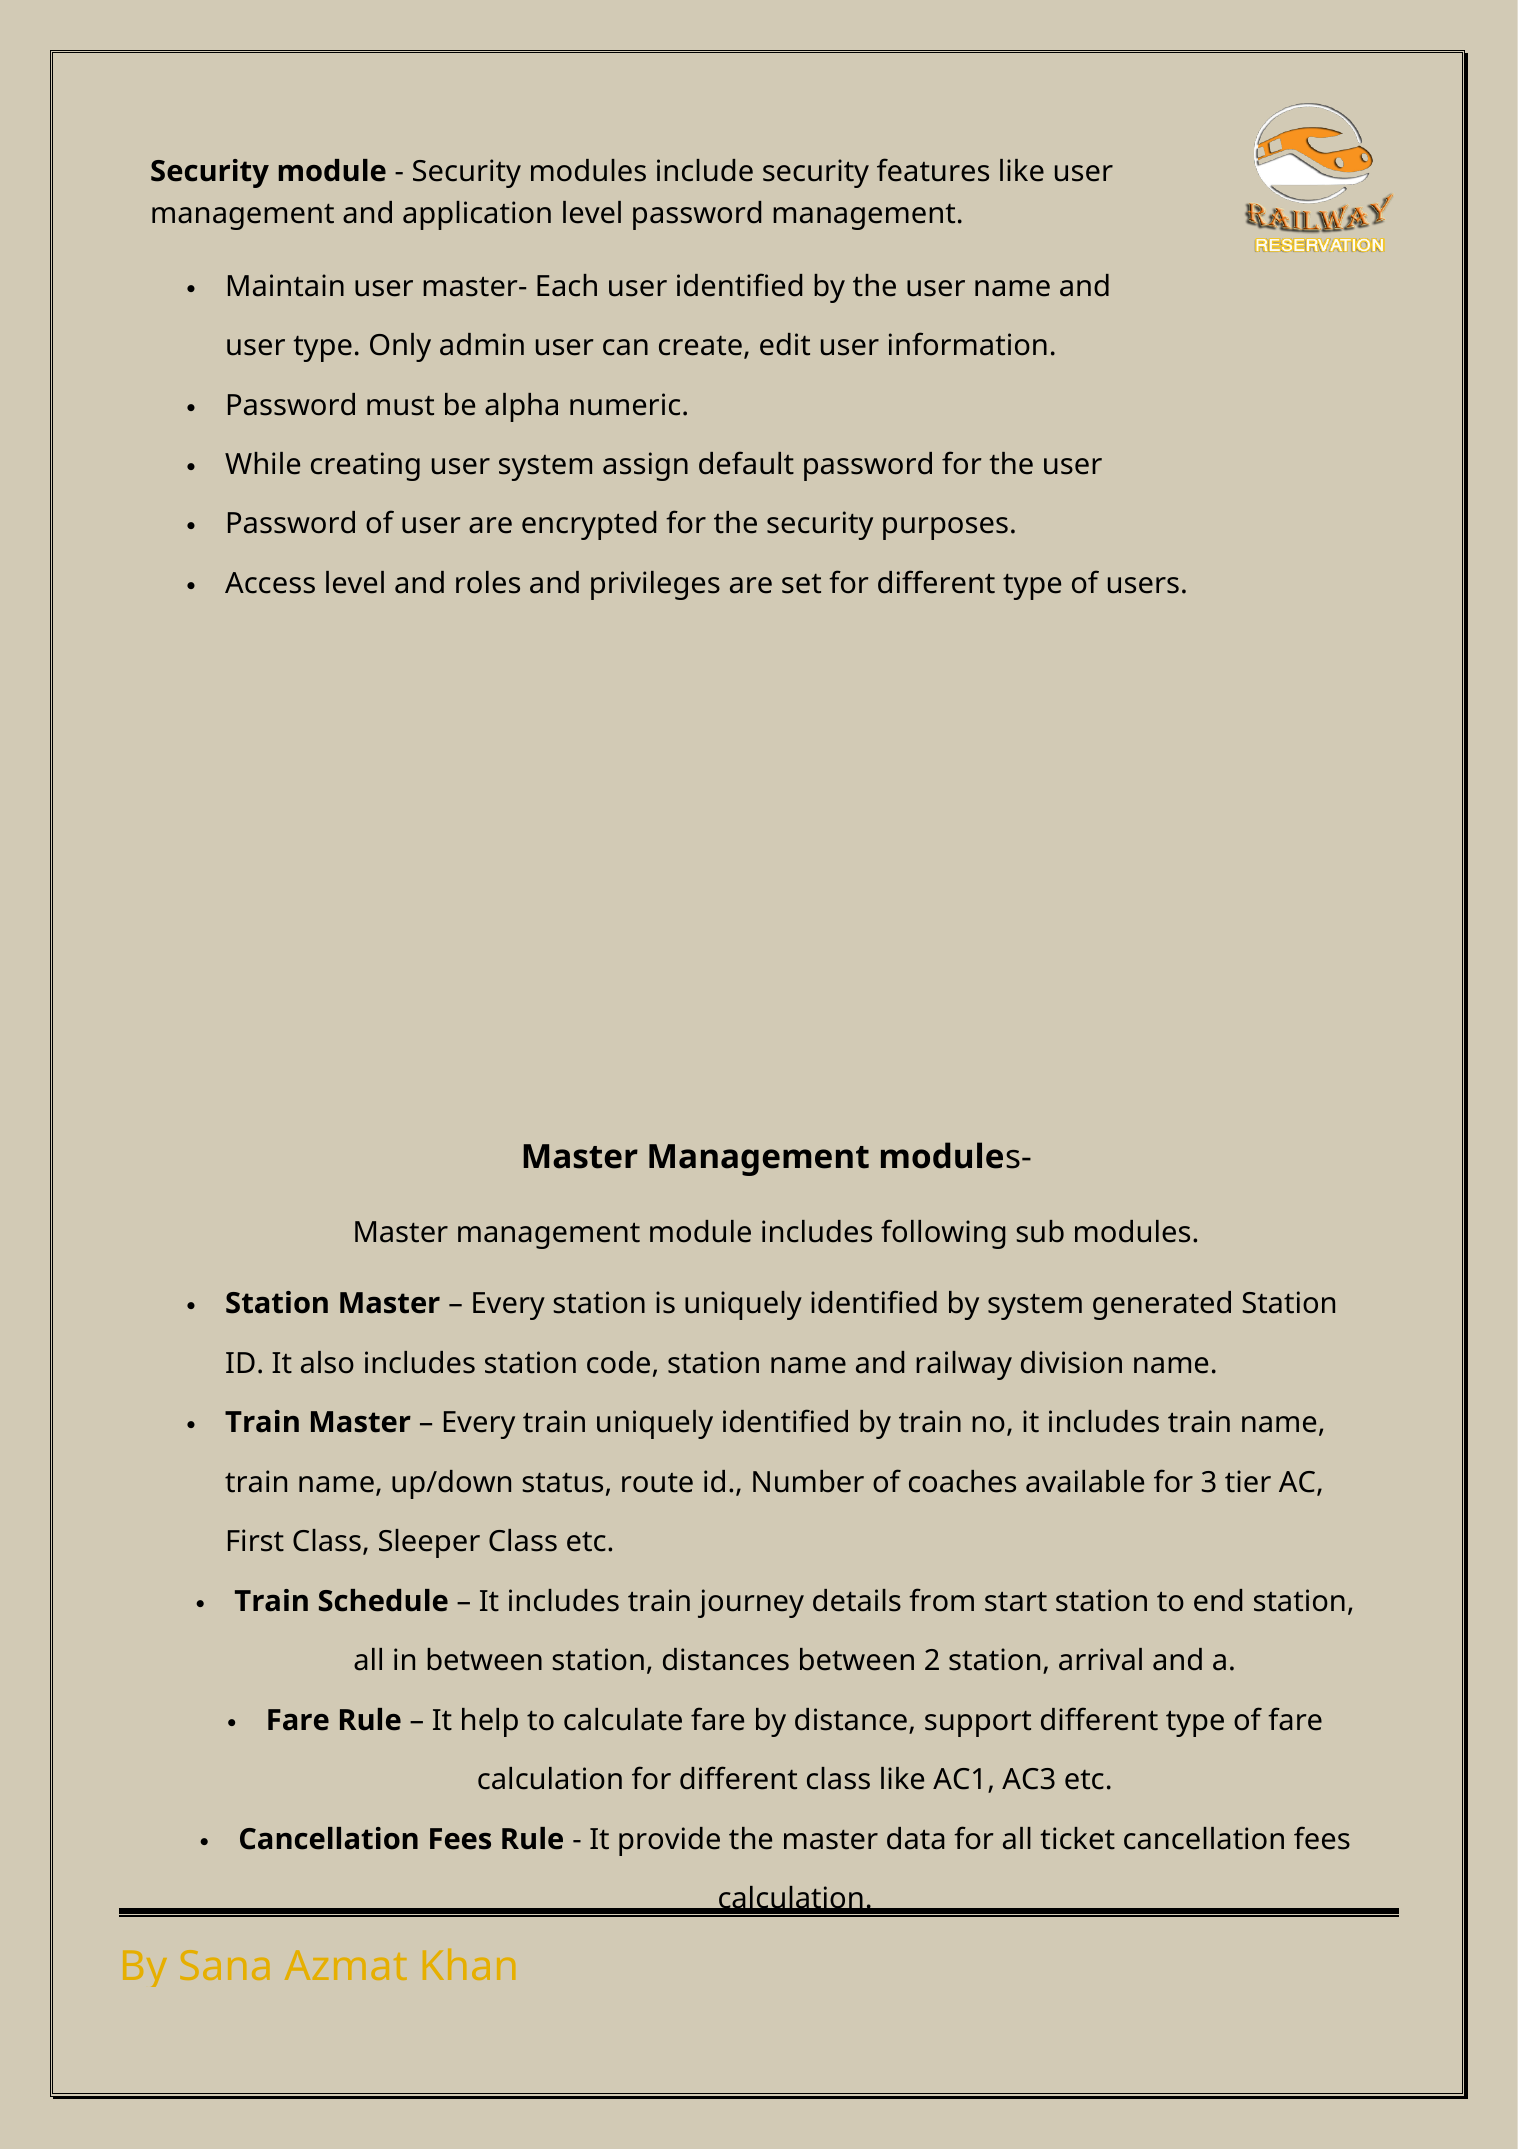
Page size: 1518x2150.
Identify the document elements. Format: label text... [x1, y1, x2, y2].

list Train Schedule – It includes train journey details from start station to end station, all in between station, distances between 2 station, arrival and a. [187, 1580, 1364, 1679]
list Maintain user master- Each user identified by the user name and user type. Only admin user can create, edit user information. [187, 265, 1364, 364]
list Fare Rule – It help to calculate fare by distance, support different type of fare calculation for different class like AC1, AC3 etc. [187, 1699, 1364, 1798]
list Password must be alpha numeric. [187, 384, 1364, 423]
list Station Master – Every station is uniquely identified by system generated Station ID. It also includes station code, station name and railway division name. [187, 1283, 1364, 1382]
list While creating user system assign default password for the user [187, 443, 1364, 483]
picture [1132, 73, 1462, 282]
text Master Management modules- [187, 1133, 1364, 1178]
list Cancellation Fees Rule - It provide the master data for all ticket cancellation fees calculation. [187, 1818, 1364, 1908]
text Master management module includes following sub modules. [187, 1211, 1364, 1251]
list Access level and roles and privileges are set for different type of users. [187, 562, 1364, 602]
text Security module - Security modules include security features like user management and application level password management. [150, 150, 1364, 232]
list Train Master – Every train uniquely identified by train no, it includes train name, train name, up/down status, route id., Number of coaches available for 3 tier AC, First Class, Sleeper Class etc. [187, 1402, 1364, 1560]
list Password of user are encrypted for the security purposes. [187, 503, 1364, 542]
